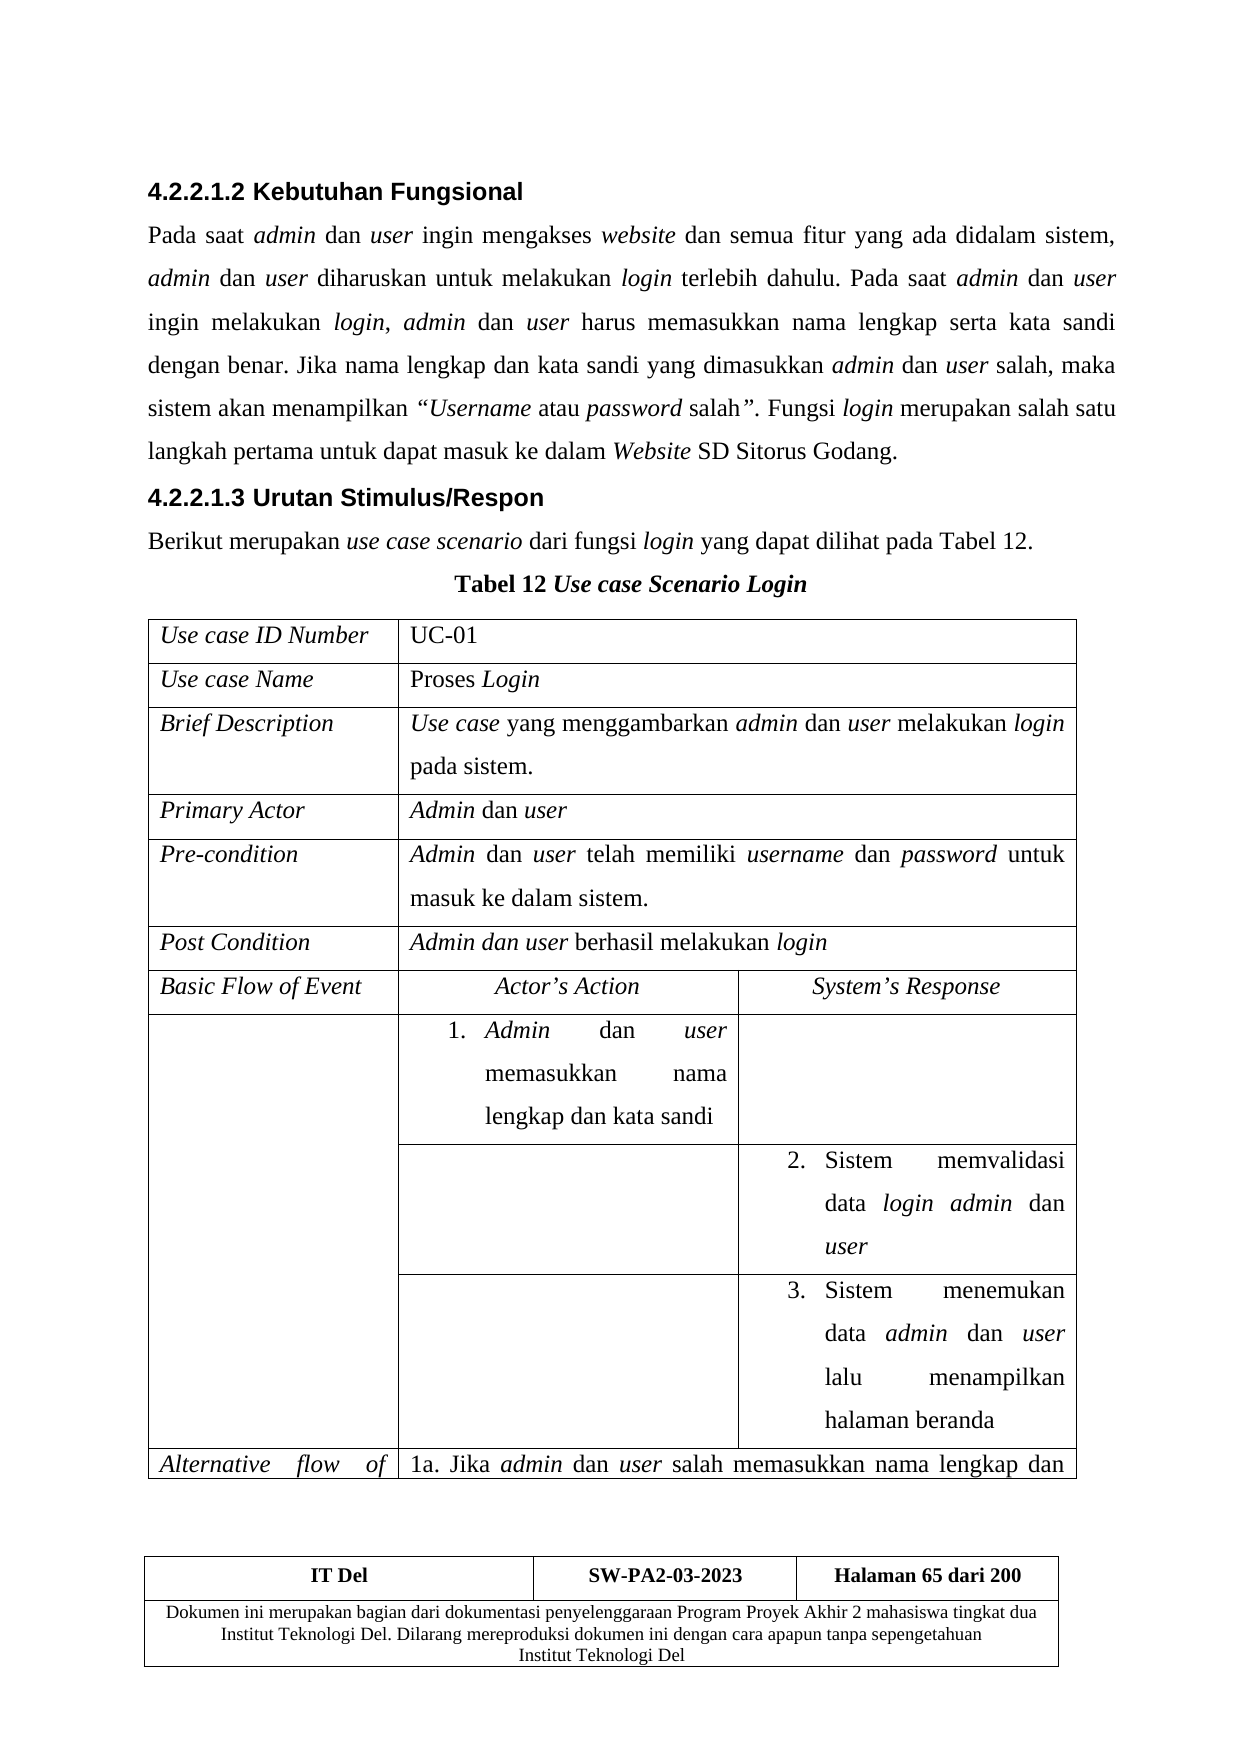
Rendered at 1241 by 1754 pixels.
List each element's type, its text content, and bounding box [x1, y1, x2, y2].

table_cell Primary Actor [149, 795, 398, 838]
text Berikut merupakan use case scenario dari fungsi login yang dapat dilihat pada Tabel 12. [148, 526, 1116, 555]
table_cell Post Condition [149, 927, 398, 970]
subtitle Kebutuhan Fungsional [148, 177, 1116, 206]
text Tabel 12 Use case Scenario Login [148, 569, 1116, 598]
table_cell Use case yang menggambarkan admin dan user melakukan login pada sistem. [399, 708, 1076, 794]
table_cell Admin dan user [399, 795, 1076, 838]
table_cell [149, 1449, 398, 1478]
table_cell [399, 1145, 738, 1274]
table_cell [399, 1275, 738, 1448]
text Pada saat admin dan user ingin mengakses website dan semua fitur yang ada didalam sistem, admin dan user diharuskan untuk melakukan login terlebih dahulu. Pada saat admin dan user ingin melakukan login, admin dan user harus memasukkan nama lengkap serta kata sandi dengan benar. Jika nama lengkap dan kata sandi yang dimasukkan admin dan user salah, maka sistem akan menampilkan “Username atau password salah”. Fungsi login merupakan salah satu langkah pertama untuk dapat masuk ke dalam Website SD Sitorus Godang. [148, 220, 1116, 465]
subtitle Urutan Stimulus/Respon [148, 483, 1116, 512]
table_cell Pre-condition [149, 840, 398, 926]
table_cell [739, 1015, 1076, 1144]
table_header Use case ID Number [149, 620, 398, 663]
table_cell Sistem memvalidasi data login admin dan user [739, 1145, 1076, 1274]
table_header UC-01 [399, 620, 1076, 663]
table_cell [399, 1449, 1076, 1478]
table_cell System’s Response [739, 971, 1076, 1014]
table_cell Proses Login [399, 664, 1076, 707]
table_cell Admin dan user telah memiliki username dan password untuk masuk ke dalam sistem. [399, 840, 1076, 926]
table_cell [149, 1015, 398, 1448]
table_cell Admin dan user memasukkan nama lengkap dan kata sandi [399, 1015, 738, 1144]
table_cell Actor’s Action [399, 971, 738, 1014]
table_cell Basic Flow of Event [149, 971, 398, 1014]
table_cell Admin dan user berhasil melakukan login [399, 927, 1076, 970]
table_cell Sistem menemukan data admin dan user lalu menampilkan halaman beranda [739, 1275, 1076, 1448]
table_cell Use case Name [149, 664, 398, 707]
table_cell Brief Description [149, 708, 398, 794]
